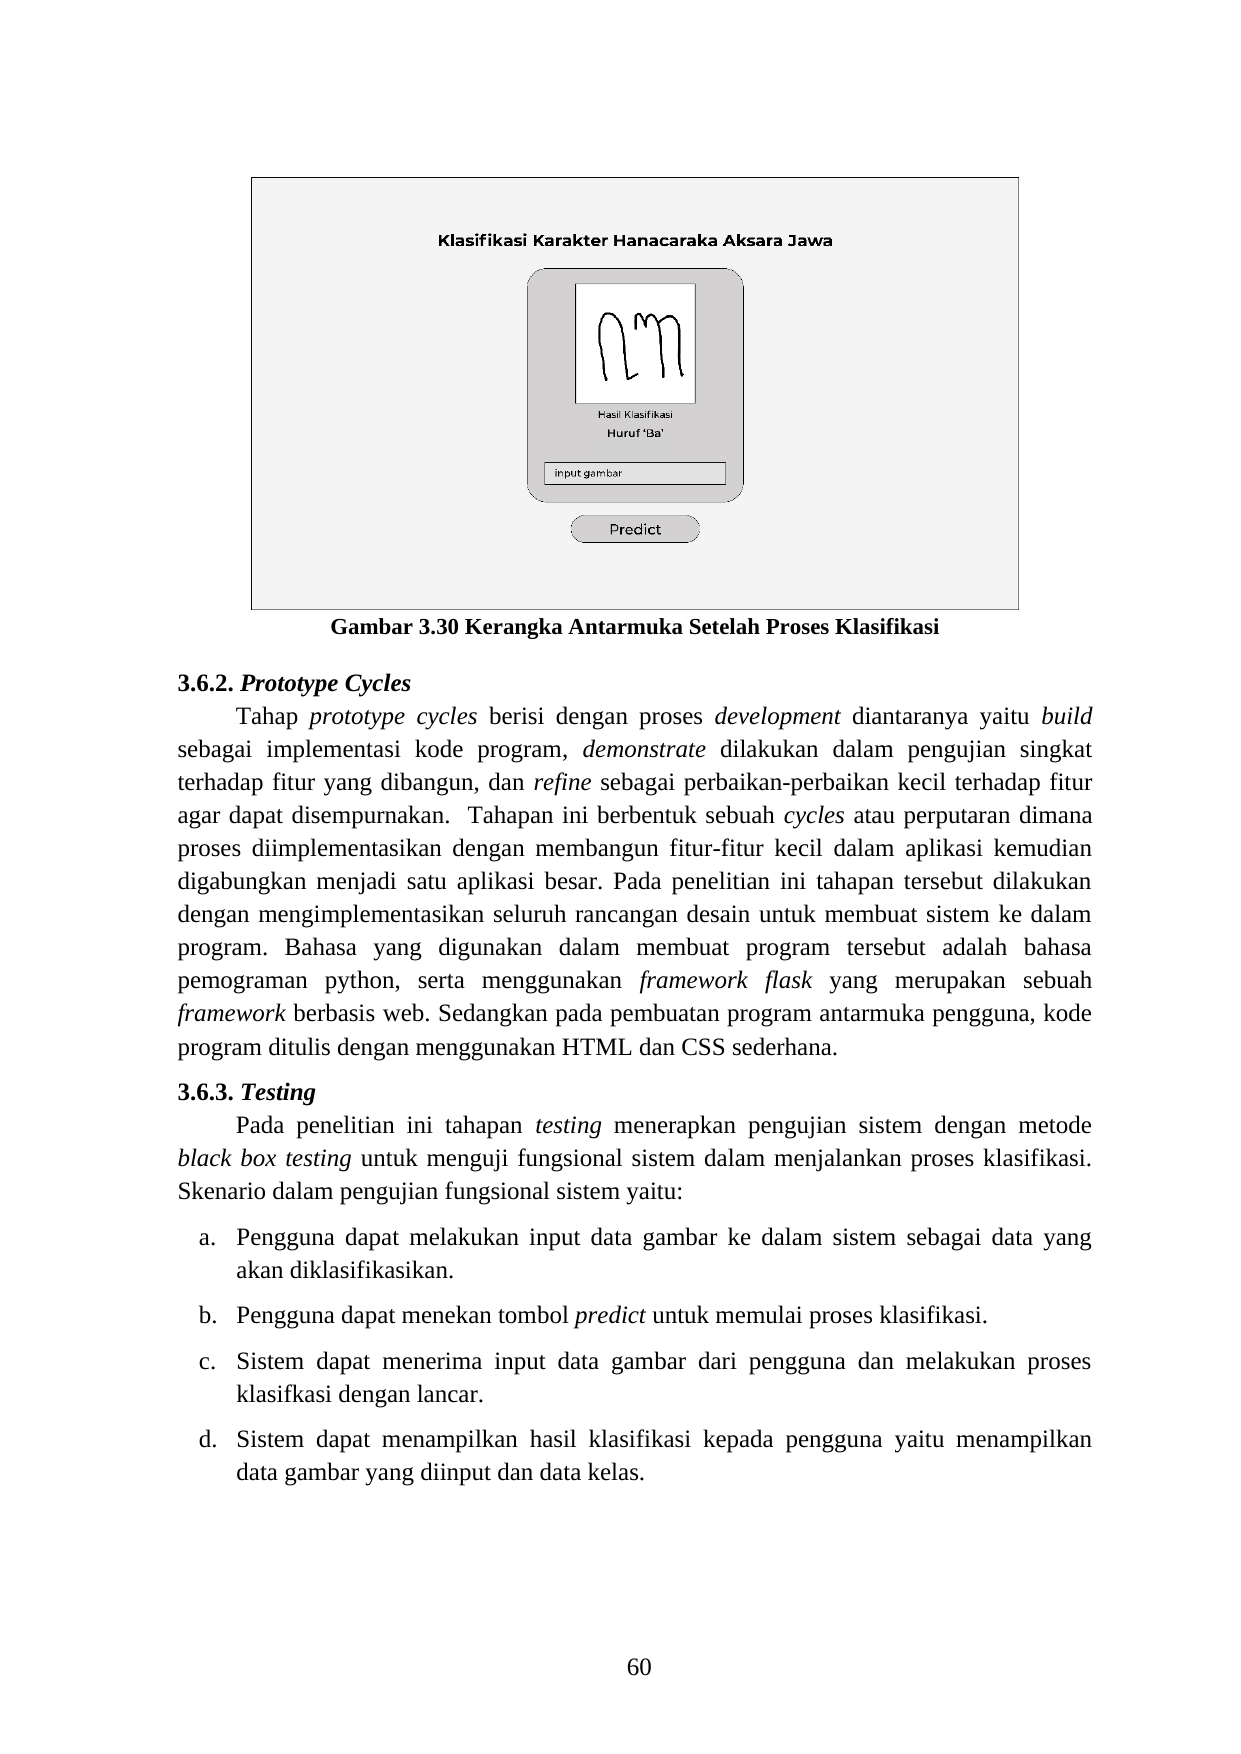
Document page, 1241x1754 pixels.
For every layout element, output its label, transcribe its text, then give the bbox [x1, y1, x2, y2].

text 3.6.3. Testing [177, 1077, 1092, 1106]
list Sistem dapat menerima input data gambar dari pengguna dan melakukan proses klasifkasi dengan lancar. [199, 1346, 1092, 1407]
list Pengguna dapat melakukan input data gambar ke dalam sistem sebagai data yang akan diklasifikasikan. [199, 1222, 1092, 1283]
picture [251, 177, 1019, 610]
list Sistem dapat menampilkan hasil klasifikasi kepada pengguna yaitu menampilkan data gambar yang diinput dan data kelas. [199, 1424, 1092, 1486]
text Pada penelitian ini tahapan testing menerapkan pengujian sistem dengan metode black box testing untuk menguji fungsional sistem dalam menjalankan proses klasifikasi. Skenario dalam pengujian fungsional sistem yaitu: [177, 1110, 1092, 1205]
text 3.6.2. Prototype Cycles [177, 668, 1092, 697]
text Tahap prototype cycles berisi dengan proses development diantaranya yaitu build sebagai implementasi kode program, demonstrate dilakukan dalam pengujian singkat terhadap fitur yang dibangun, dan refine sebagai perbaikan-perbaikan kecil terhadap fitur agar dapat disempurnakan. Tahapan ini berbentuk sebuah cycles atau perputaran dimana proses diimplementasikan dengan membangun fitur-fitur kecil dalam aplikasi kemudian digabungkan menjadi satu aplikasi besar. Pada penelitian ini tahapan tersebut dilakukan dengan mengimplementasikan seluruh rancangan desain untuk membuat sistem ke dalam program. Bahasa yang digunakan dalam membuat program tersebut adalah bahasa pemograman python, serta menggunakan framework flask yang merupakan sebuah framework berbasis web. Sedangkan pada pembuatan program antarmuka pengguna, kode program ditulis dengan menggunakan HTML dan CSS sederhana. [177, 701, 1092, 1060]
list Pengguna dapat menekan tombol predict untuk memulai proses klasifikasi. [199, 1300, 1092, 1329]
